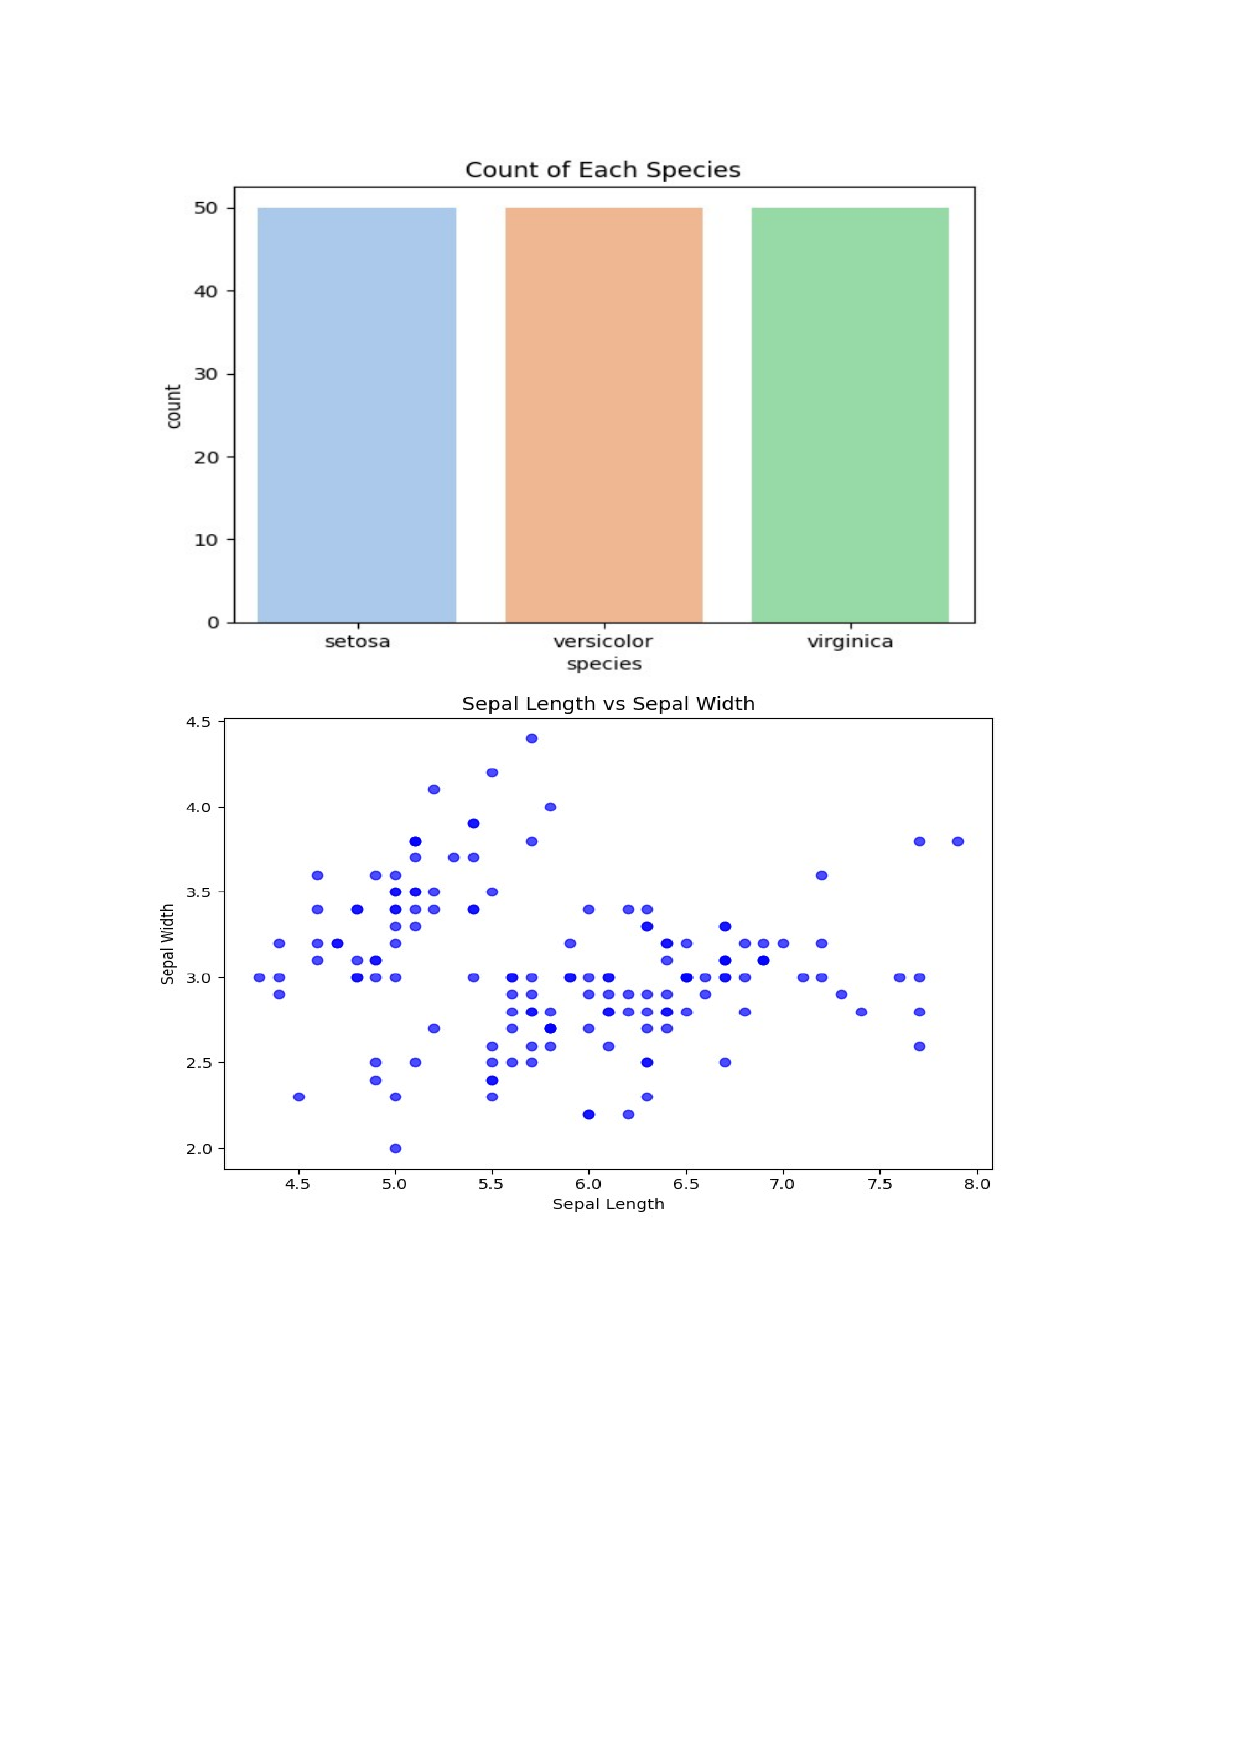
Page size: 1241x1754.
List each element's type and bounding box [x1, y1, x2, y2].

picture [149, 686, 1005, 1220]
picture [149, 149, 988, 685]
